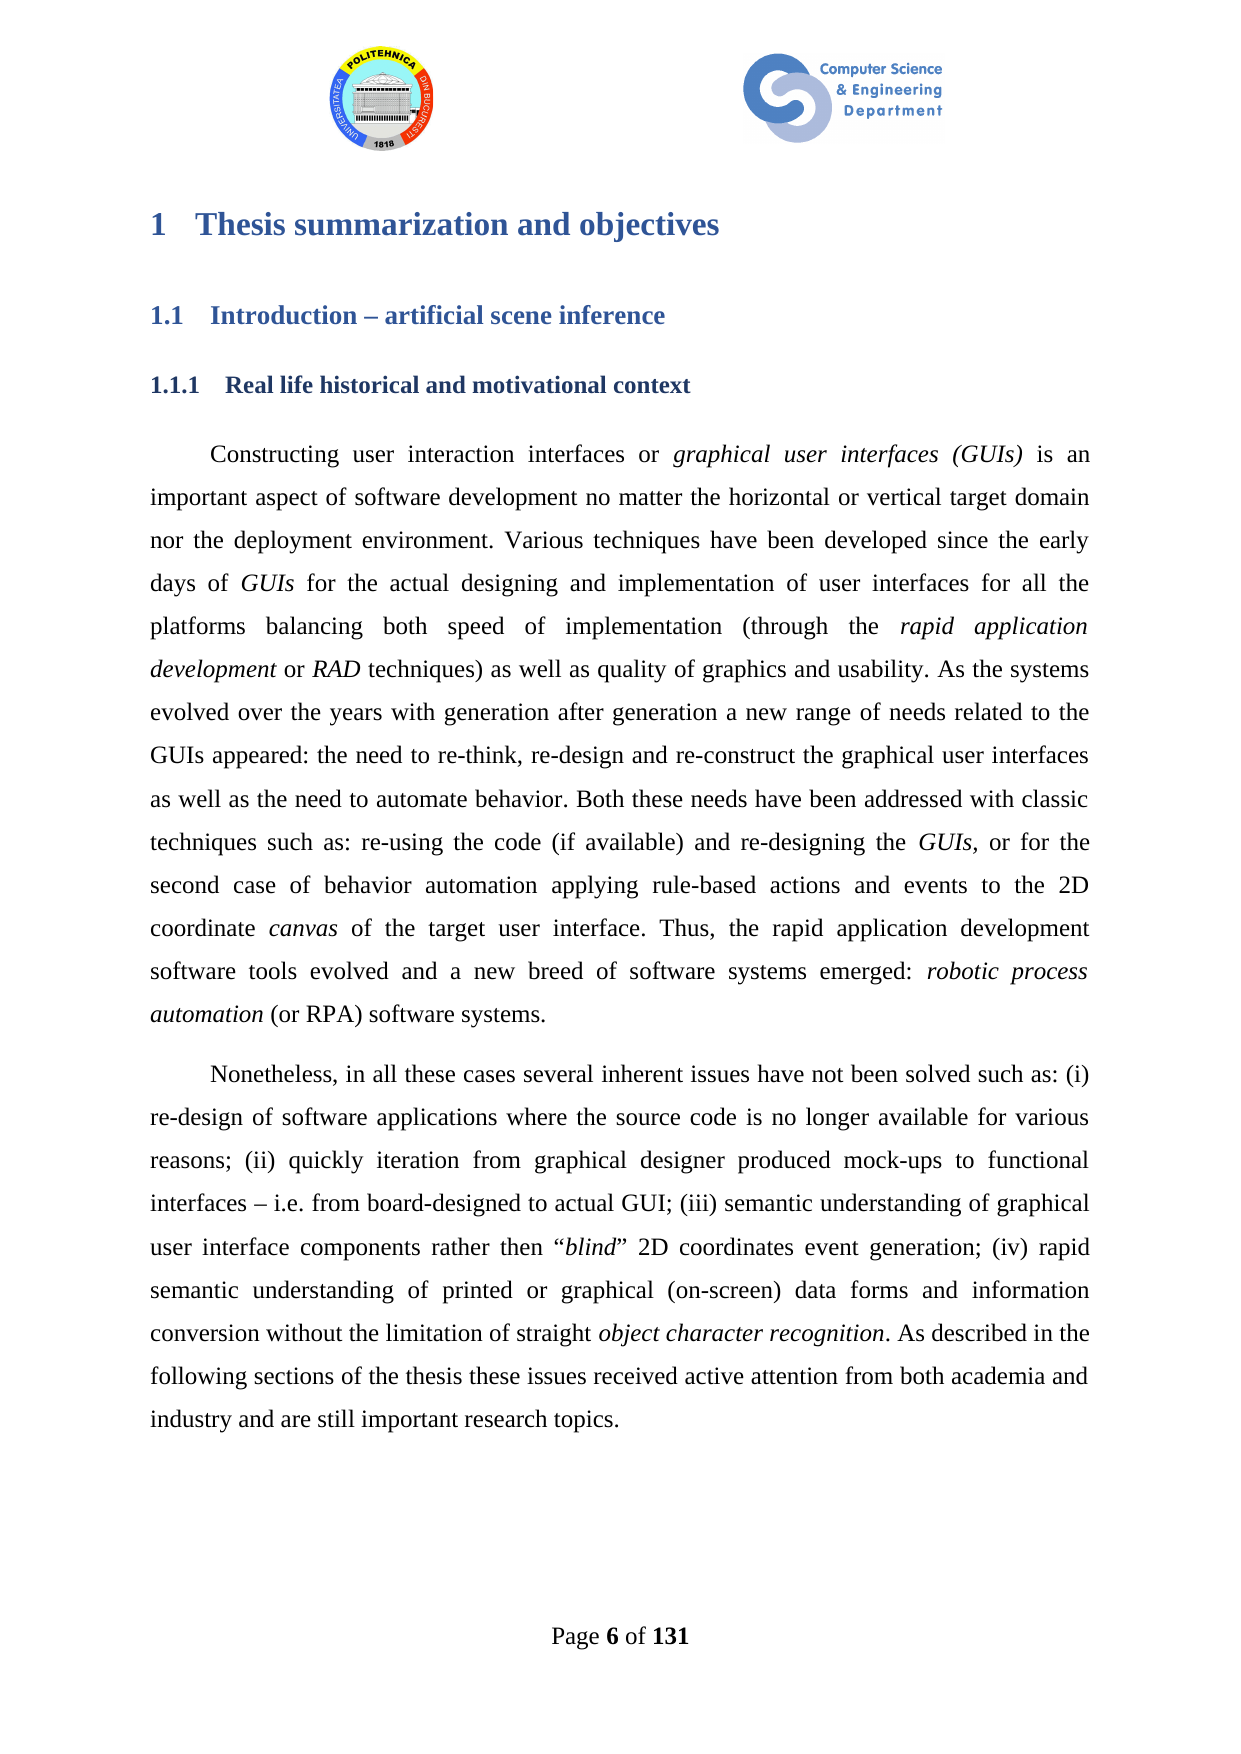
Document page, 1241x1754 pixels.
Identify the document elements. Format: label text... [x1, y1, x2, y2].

subtitle Introduction – artificial scene inference [150, 299, 1090, 330]
picture [742, 53, 946, 144]
subtitle Thesis summarization and objectives [150, 204, 1090, 242]
text Nonetheless, in all these cases several inherent issues have not been solved such as: (i) re-design of software applications where the source code is no longer available for various reasons; (ii) quickly iteration from graphical designer produced mock-ups to functional interfaces – i.e. from board-designed to actual GUI; (iii) semantic understanding of graphical user interface components rather then “blind” 2D coordinates event generation; (iv) rapid semantic understanding of printed or graphical (on-screen) data forms and information conversion without the limitation of straight object character recognition. As described in the following sections of the thesis these issues received active attention from both academia and industry and are still important research topics. [150, 1059, 1090, 1433]
subtitle Real life historical and motivational context [150, 371, 1090, 399]
text Constructing user interaction interfaces or graphical user interfaces (GUIs) is an important aspect of software development no matter the horizontal or vertical target domain nor the deployment environment. Various techniques have been developed since the early days of GUIs for the actual designing and implementation of user interfaces for all the platforms balancing both speed of implementation (through the rapid application development or RAD techniques) as well as quality of graphics and usability. As the systems evolved over the years with generation after generation a new range of needs related to the GUIs appeared: the need to re-think, re-design and re-construct the graphical user interfaces as well as the need to automate behavior. Both these needs have been addressed with classic techniques such as: re-using the code (if available) and re-designing the GUIs, or for the second case of behavior automation applying rule-based actions and events to the 2D coordinate canvas of the target user interface. Thus, the rapid application development software tools evolved and a new breed of software systems emerged: robotic process automation (or RPA) software systems. [150, 439, 1090, 1028]
picture [329, 46, 434, 151]
